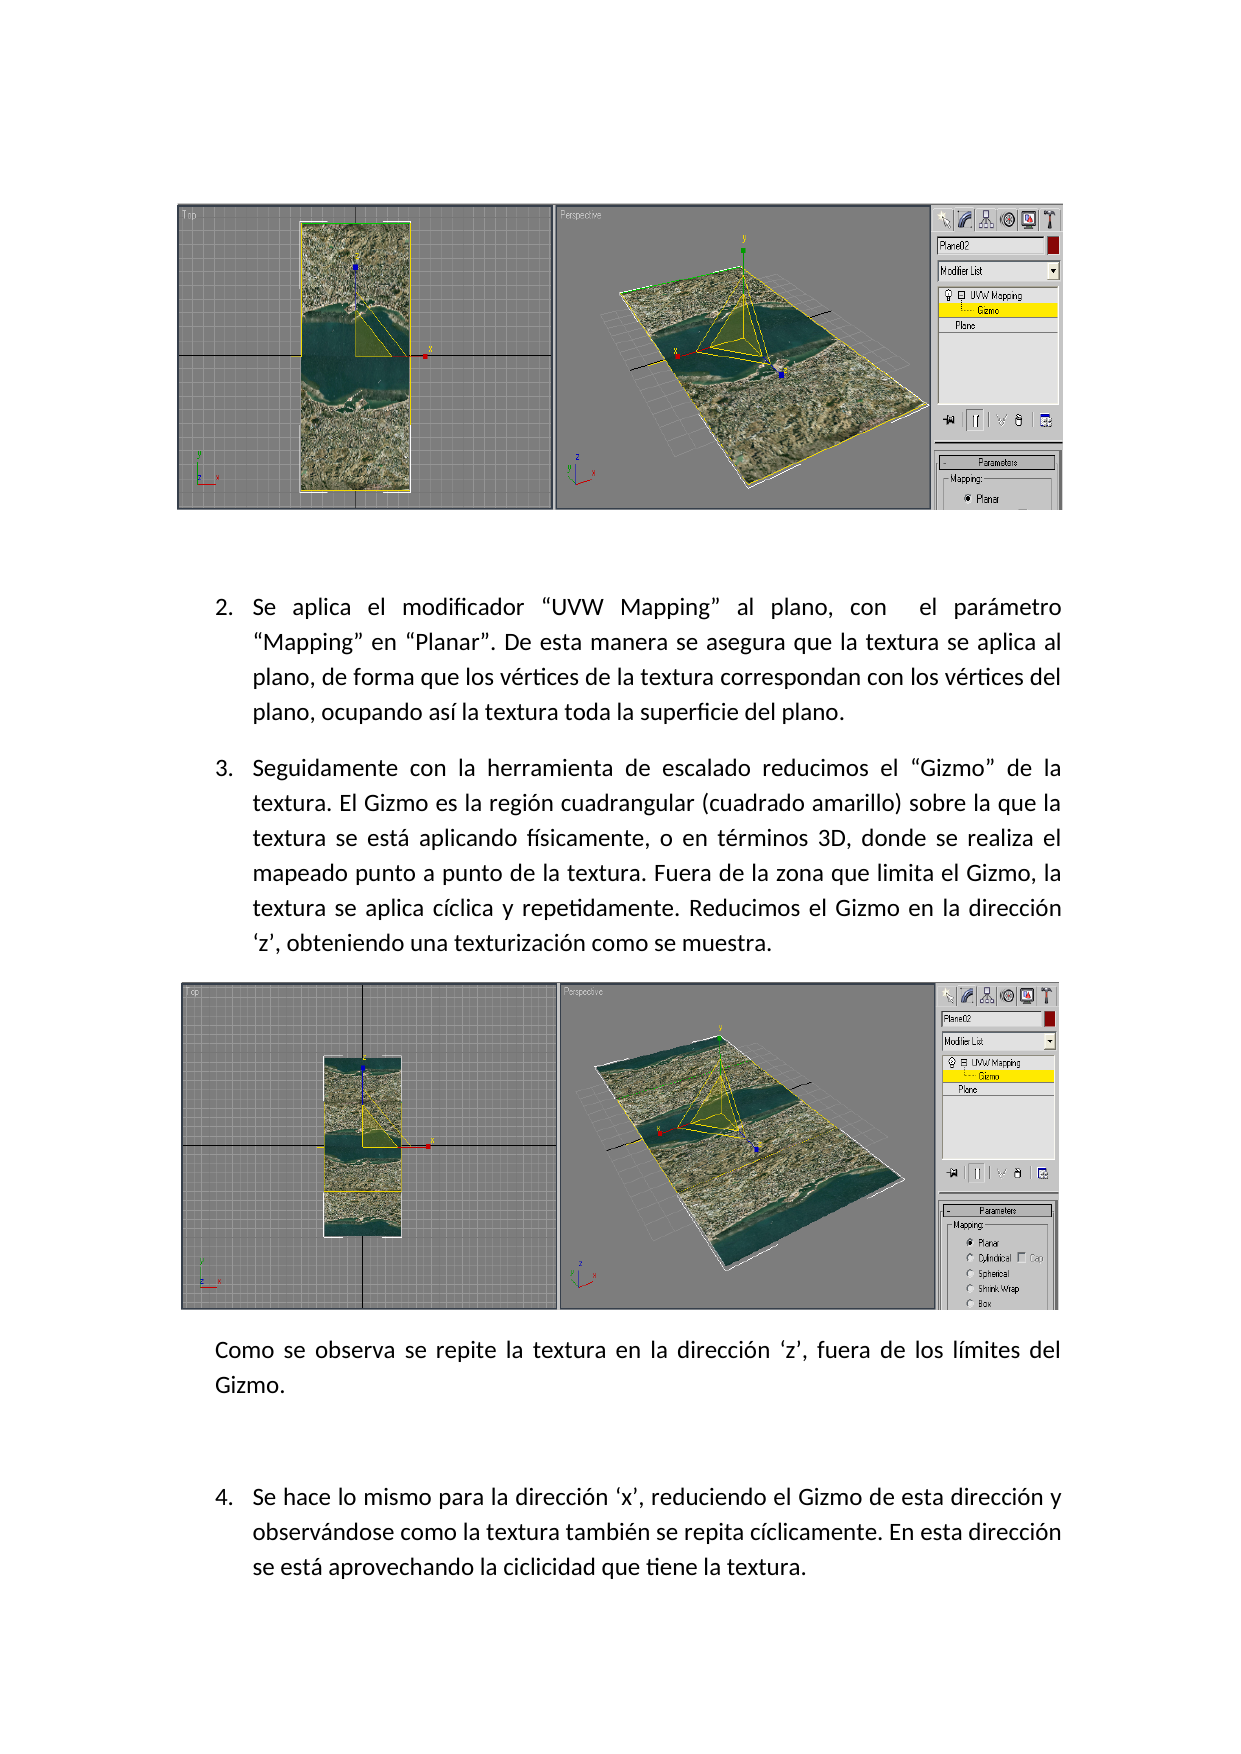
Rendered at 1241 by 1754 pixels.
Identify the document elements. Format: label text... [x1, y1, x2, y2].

text Como se observa se repite la textura en la dirección ‘z’, fuera de los límites del Gizmo. [215, 1334, 1063, 1400]
list Seguidamente con la herramienta de escalado reducimos el “Gizmo” de la textura. El Gizmo es la región cuadrangular (cuadrado amarillo) sobre la que la textura se está aplicando físicamente, o en términos 3D, donde se realiza el mapeado punto a punto de la textura. Fuera de la zona que limita el Gizmo, la textura se aplica cíclica y repetidamente. Reducimos el Gizmo en la dirección ‘z’, obteniendo una texturización como se muestra. [215, 752, 1063, 957]
list Se aplica el modificador “UVW Mapping” al plano, con el parámetro “Mapping” en “Planar”. De esta manera se asegura que la textura se aplica al plano, de forma que los vértices de la textura correspondan con los vértices del plano, ocupando así la textura toda la superficie del plano. [215, 591, 1063, 726]
list Se hace lo mismo para la dirección ‘x’, reduciendo el Gizmo de esta dirección y observándose como la textura también se repita cíclicamente. En esta dirección se está aprovechando la ciclicidad que tiene la textura. [215, 1481, 1063, 1582]
picture [177, 203, 1063, 510]
picture [181, 982, 1059, 1310]
